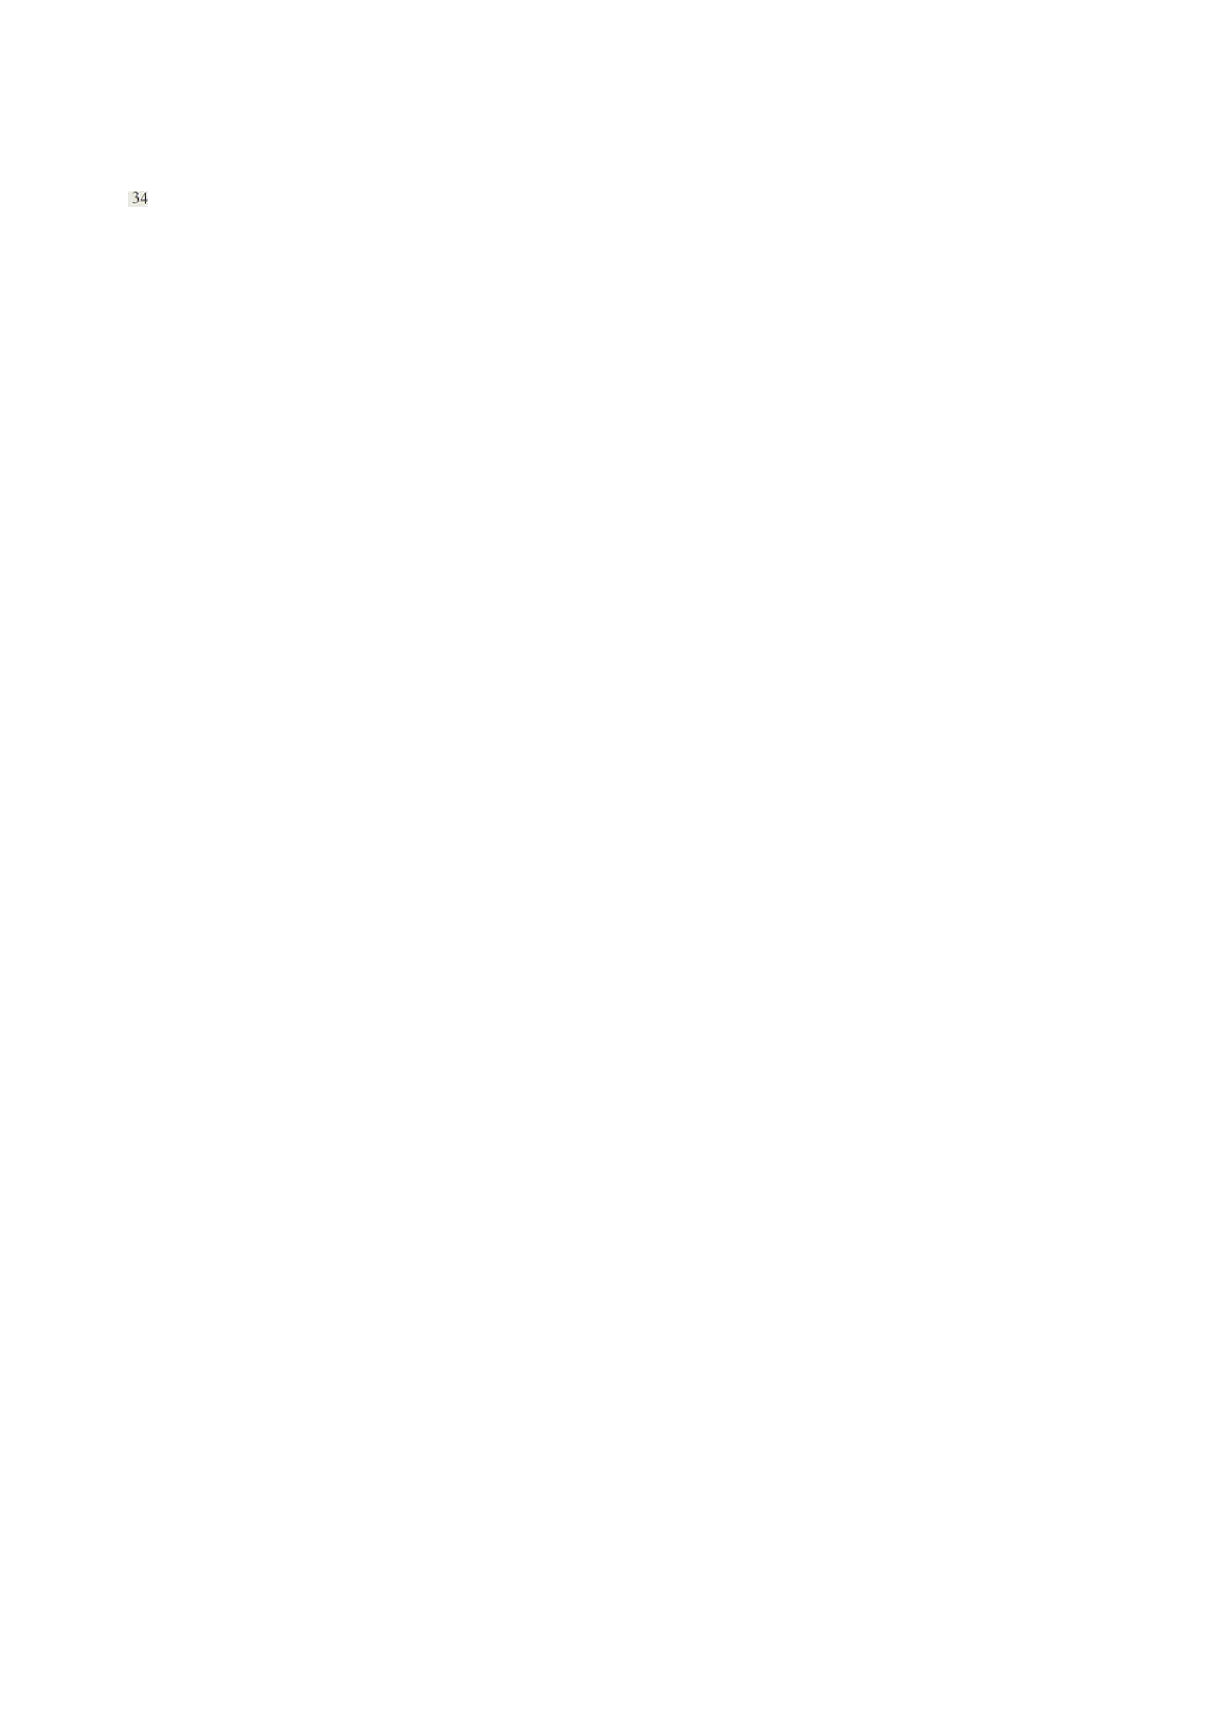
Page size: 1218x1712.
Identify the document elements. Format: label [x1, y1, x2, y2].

picture [128, 191, 148, 207]
